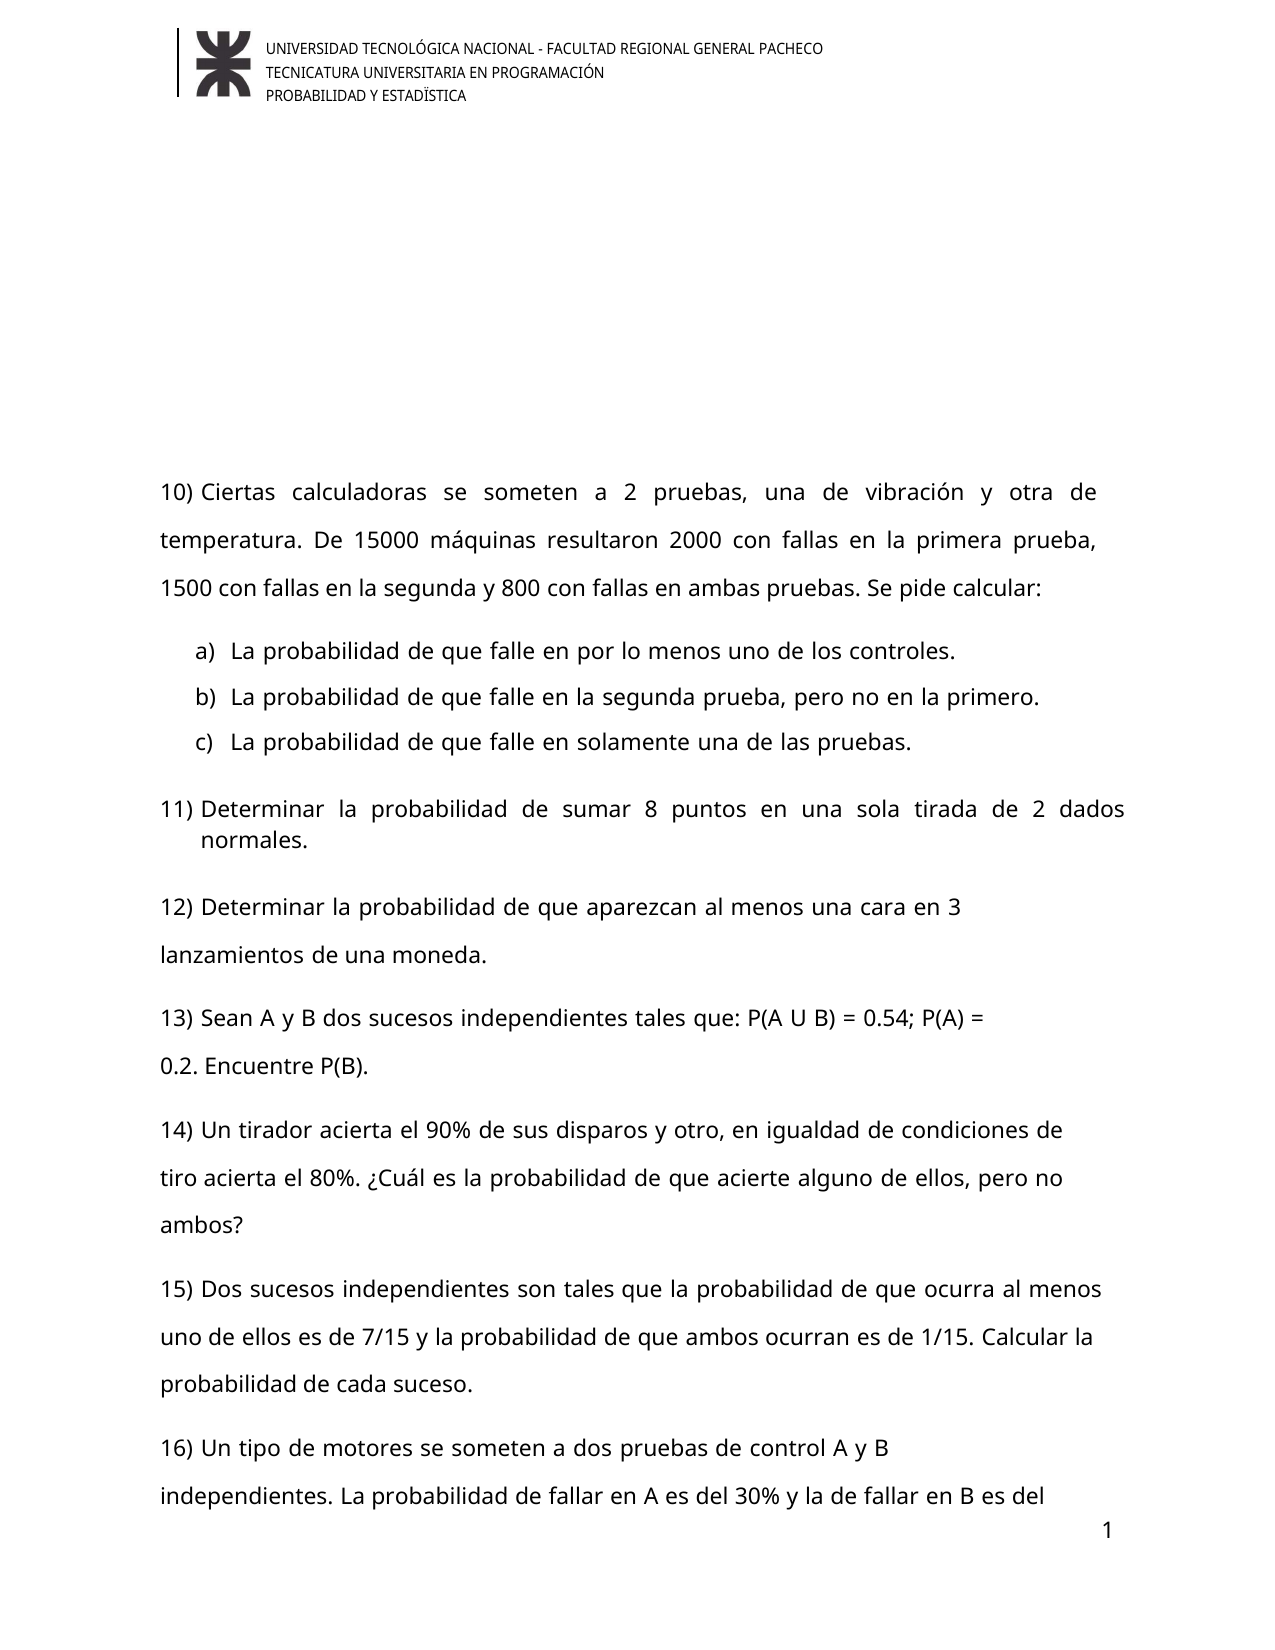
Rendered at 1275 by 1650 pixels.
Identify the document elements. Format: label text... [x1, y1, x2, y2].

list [160, 1432, 1060, 1511]
list Un tirador acierta el 90% de sus disparos y otro, en igualdad de condiciones de tiro acierta el 80%. ¿Cuál es la probabilidad de que acierte alguno de ellos, pero no ambos? [160, 1114, 1078, 1241]
list La probabilidad de que falle en por lo menos uno de los controles. [195, 635, 1125, 667]
list Dos sucesos independientes son tales que la probabilidad de que ocurra al menos uno de ellos es de 7/15 y la probabilidad de que ambos ocurran es de 1/15. Calcular la probabilidad de cada suceso. [160, 1273, 1105, 1400]
picture [196, 28, 253, 97]
list La probabilidad de que falle en la segunda prueba, pero no en la primero. [195, 681, 1125, 712]
list Determinar la probabilidad de que aparezcan al menos una cara en 3 lanzamientos de una moneda. [160, 891, 1100, 970]
list La probabilidad de que falle en solamente una de las pruebas. [195, 726, 1125, 757]
list Sean A y B dos sucesos independientes tales que: P(A U B) = 0.54; P(A) = 0.2. Encuentre P(B). [160, 1002, 1027, 1082]
list Determinar la probabilidad de sumar 8 puntos en una sola tirada de 2 dados normales. [159, 793, 1125, 855]
list Ciertas calculadoras se someten a 2 pruebas, una de vibración y otra de temperatura. De 15000 máquinas resultaron 2000 con fallas en la primera prueba, 1500 con fallas en la segunda y 800 con fallas en ambas pruebas. Se pide calcular: [160, 476, 1097, 603]
